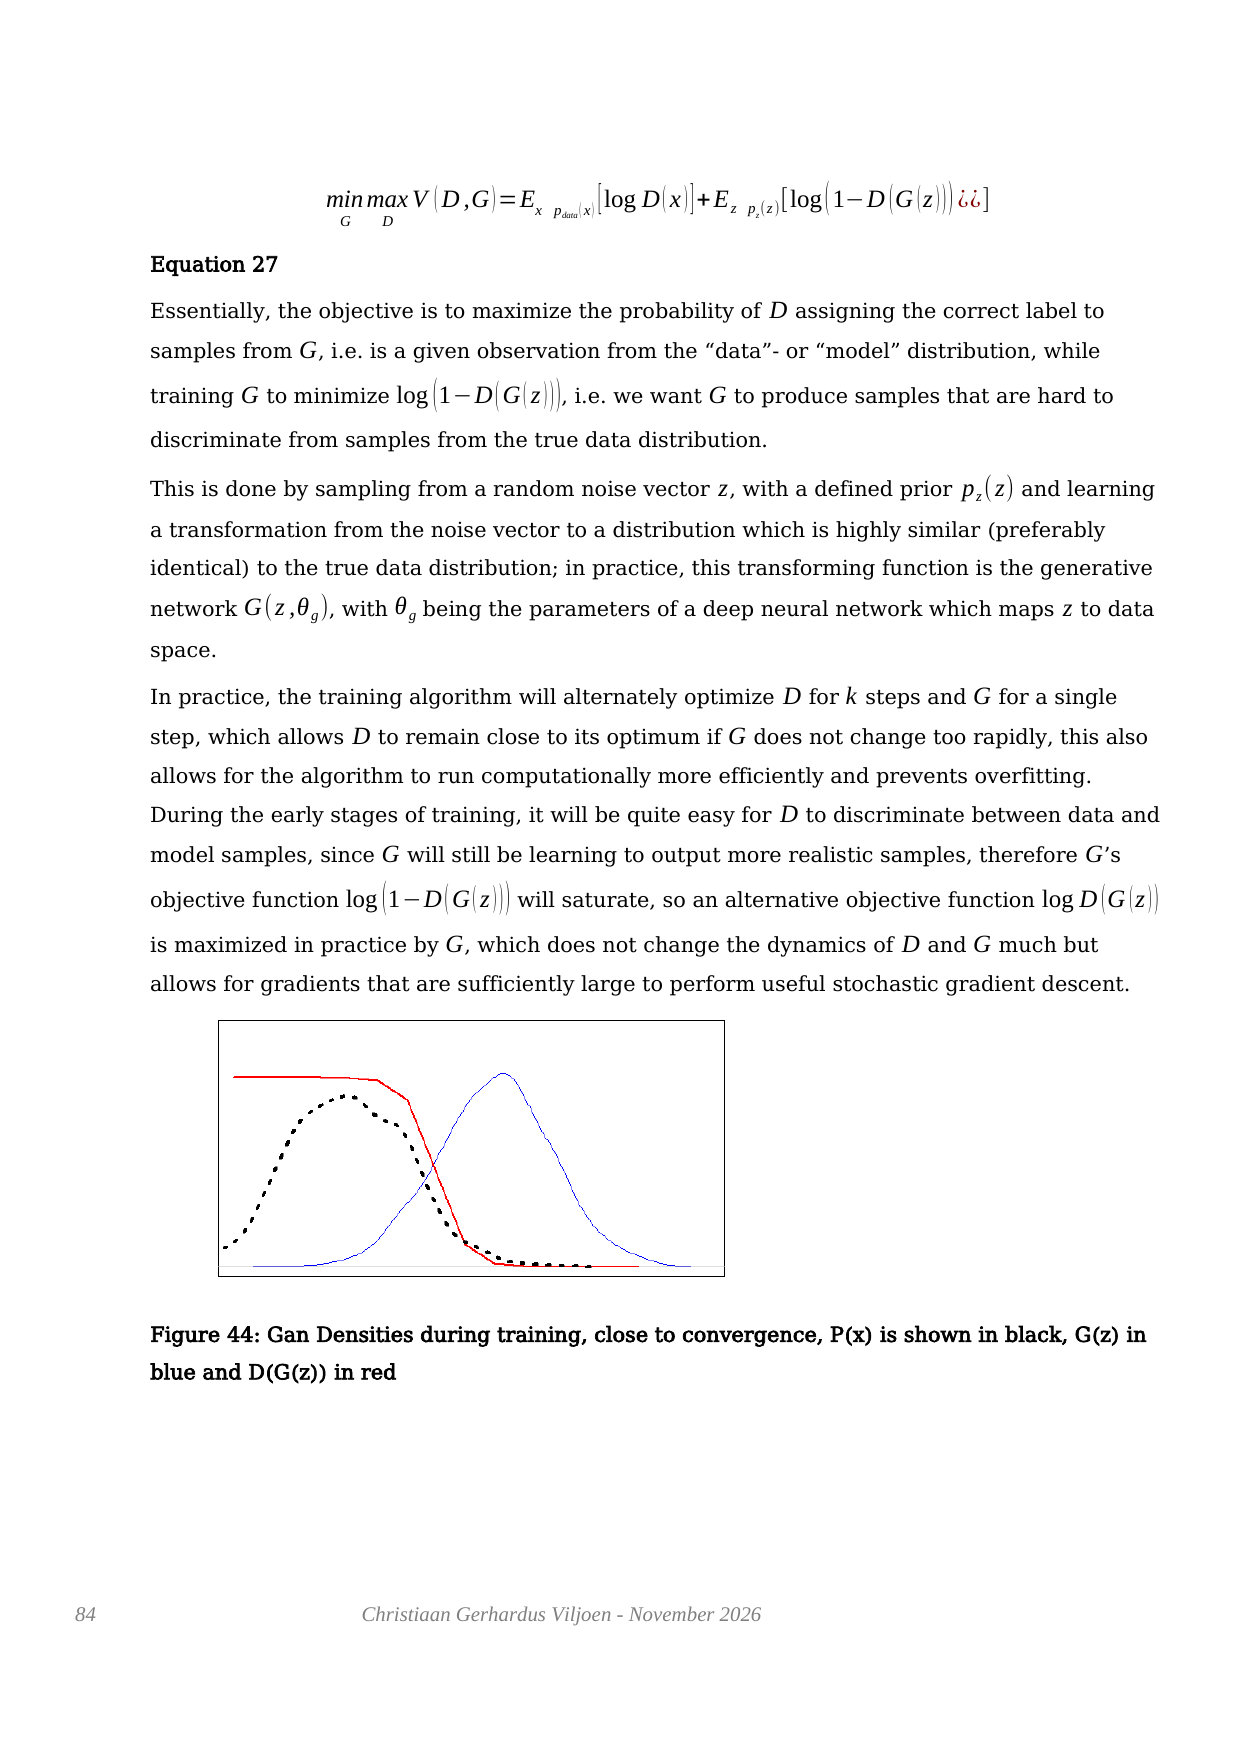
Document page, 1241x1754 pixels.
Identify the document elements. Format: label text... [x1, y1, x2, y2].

picture [150, 1016, 759, 1301]
text Figure 44: Gan Densities during training, close to convergence, P(x) is shown in black, G(z) in blue and D(G(z)) in red [150, 1321, 1165, 1384]
text This is done by sampling from a random noise vector , with a defined prior and learning a transformation from the noise vector to a distribution which is highly similar (preferably identical) to the true data distribution; in practice, this transforming function is the generative network , with being the parameters of a deep neural network which maps to data space. [150, 473, 1165, 662]
text In practice, the training algorithm will alternately optimize for steps and for a single step, which allows to remain close to its optimum if does not change too rapidly, this also allows for the algorithm to run computationally more efficiently and prevents overfitting. During the early stages of training, it will be quite easy for to discriminate between data and model samples, since will still be learning to output more realistic samples, therefore ’s objective function will saturate, so an alternative objective function is maximized in practice by , which does not change the dynamics of and much but allows for gradients that are sufficiently large to perform useful stochastic gradient descent. [150, 682, 1165, 996]
text Equation 27 [150, 251, 1165, 276]
text Essentially, the objective is to maximize the probability of assigning the correct label to samples from , i.e. is a given observation from the “data”- or “model” distribution, while training to minimize , i.e. we want to produce samples that are hard to discriminate from samples from the true data distribution. [150, 297, 1165, 452]
